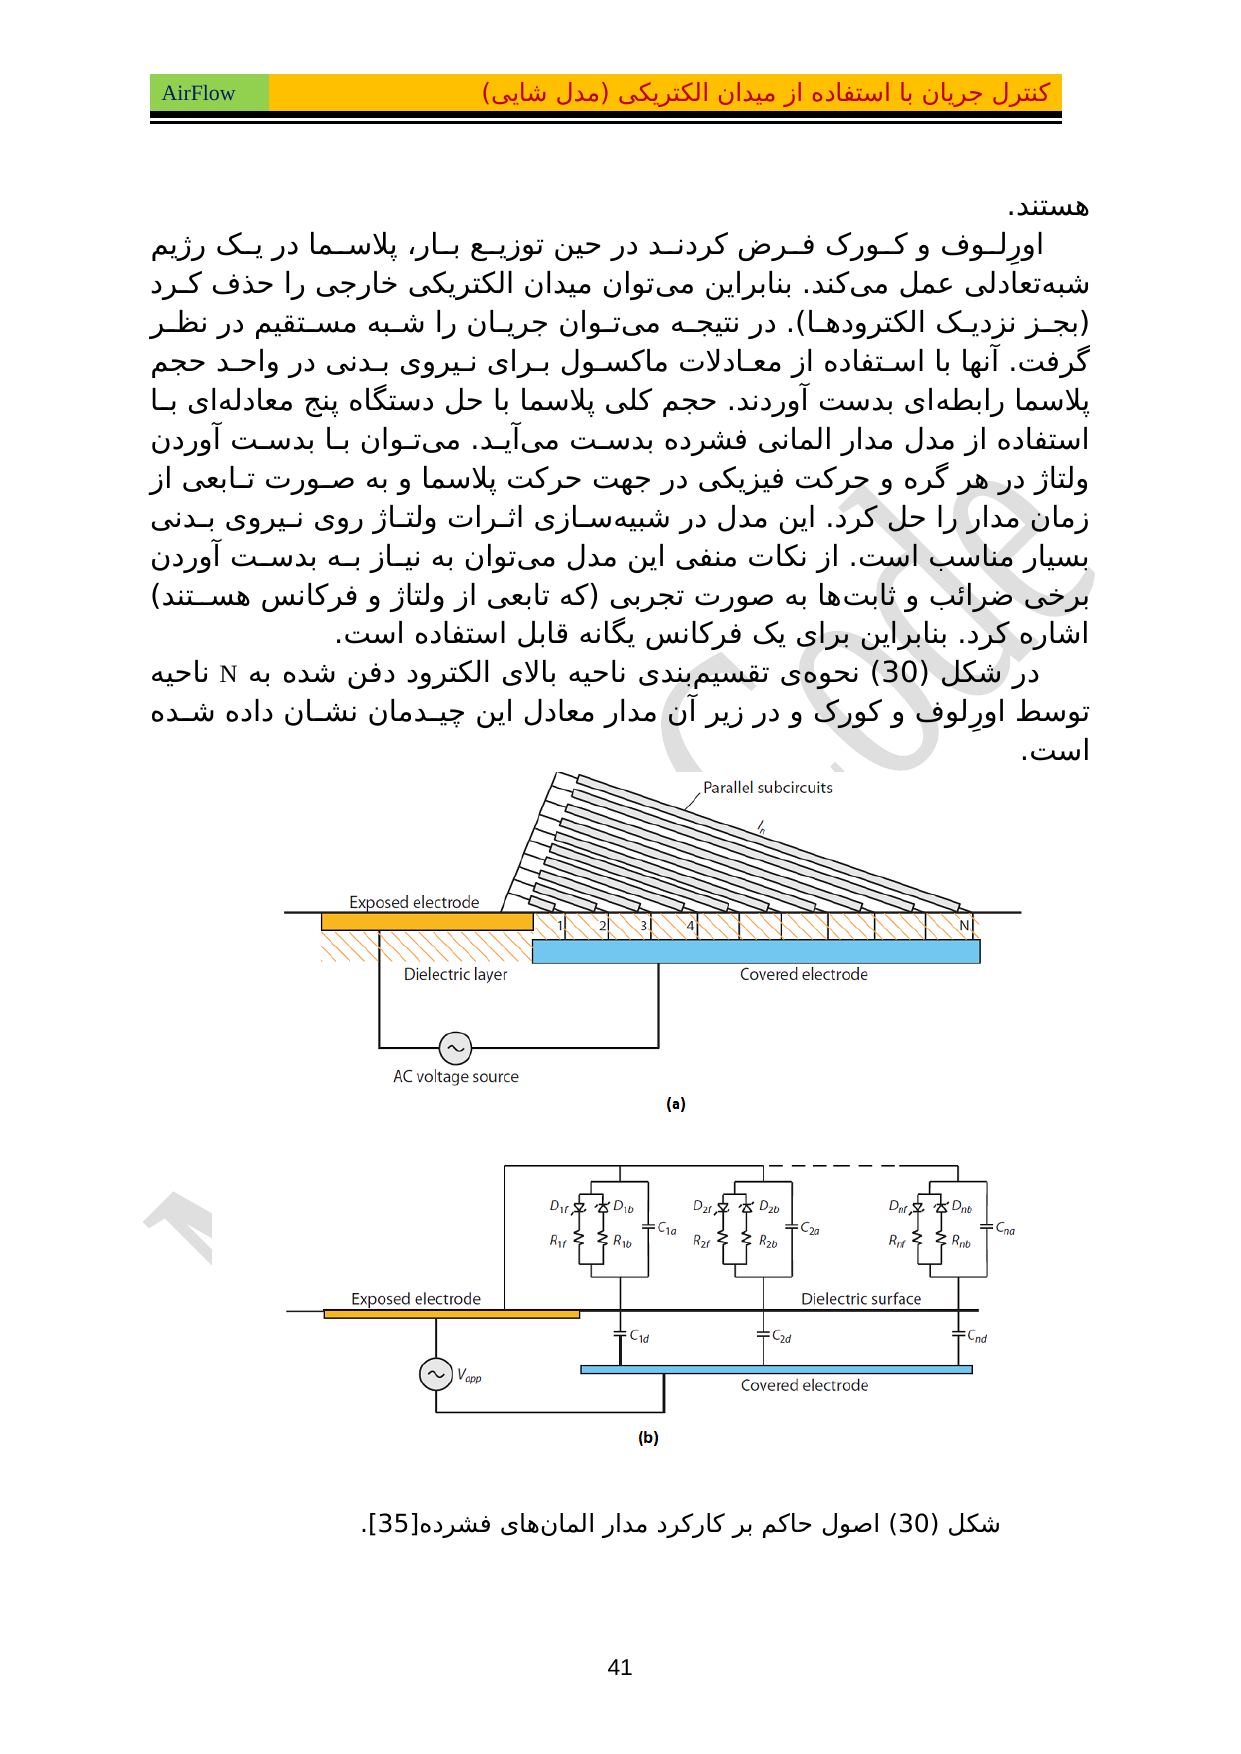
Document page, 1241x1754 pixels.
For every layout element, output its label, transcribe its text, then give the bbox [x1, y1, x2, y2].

picture [212, 772, 1090, 1487]
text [150, 188, 1090, 222]
text اورِلوف و کورک فرض کردند در حین توزیع بار، پلاسما در یک رژیم شبه‌تعادلی عمل می‌کند. بنابراین می‌توان میدان الکتریکی خارجی را حذف کرد (بجز نزدیک الکترودها). در نتیجه می‌توان جریان را شبه مستقیم در نظر گرفت. آنها با استفاده از معادلات ماکسول برای نیروی بدنی در واحد حجم پلاسما رابطه‌ای بدست آوردند. حجم کلی پلاسما با حل دستگاه پنج معادله‌ای با استفاده از مدل مدار المانی فشرده بدست می‌آید. می‌توان با بدست آوردن ولتاژ در هر گره و حرکت فیزیکی در جهت حرکت پلاسما و به صورت تابعی از زمان مدار را حل کرد. این مدل در شبیه‌سازی اثرات ولتاژ روی نیروی بدنی بسیار مناسب است. از نکات منفی این مدل می‌توان به نیاز به بدست آوردن برخی ضرائب و ثابت‌ها به صورت تجربی (که تابعی از ولتاژ و فرکانس هستند) اشاره کرد. بنابراین برای یک فرکانس یگانه قابل استفاده است. [150, 227, 1090, 651]
text در ‏شکل (30) نحوه‌ی تقسیم‌بندی ناحیه بالای الکترود دفن شده به N ناحیه توسط اورِلوف و کورک و در زیر آن مدار معادل این چیدمان نشان داده شده است. [150, 656, 1090, 768]
text اصول حاکم بر کارکرد مدار المان‌های فشرده[35]. [150, 1509, 1090, 1538]
